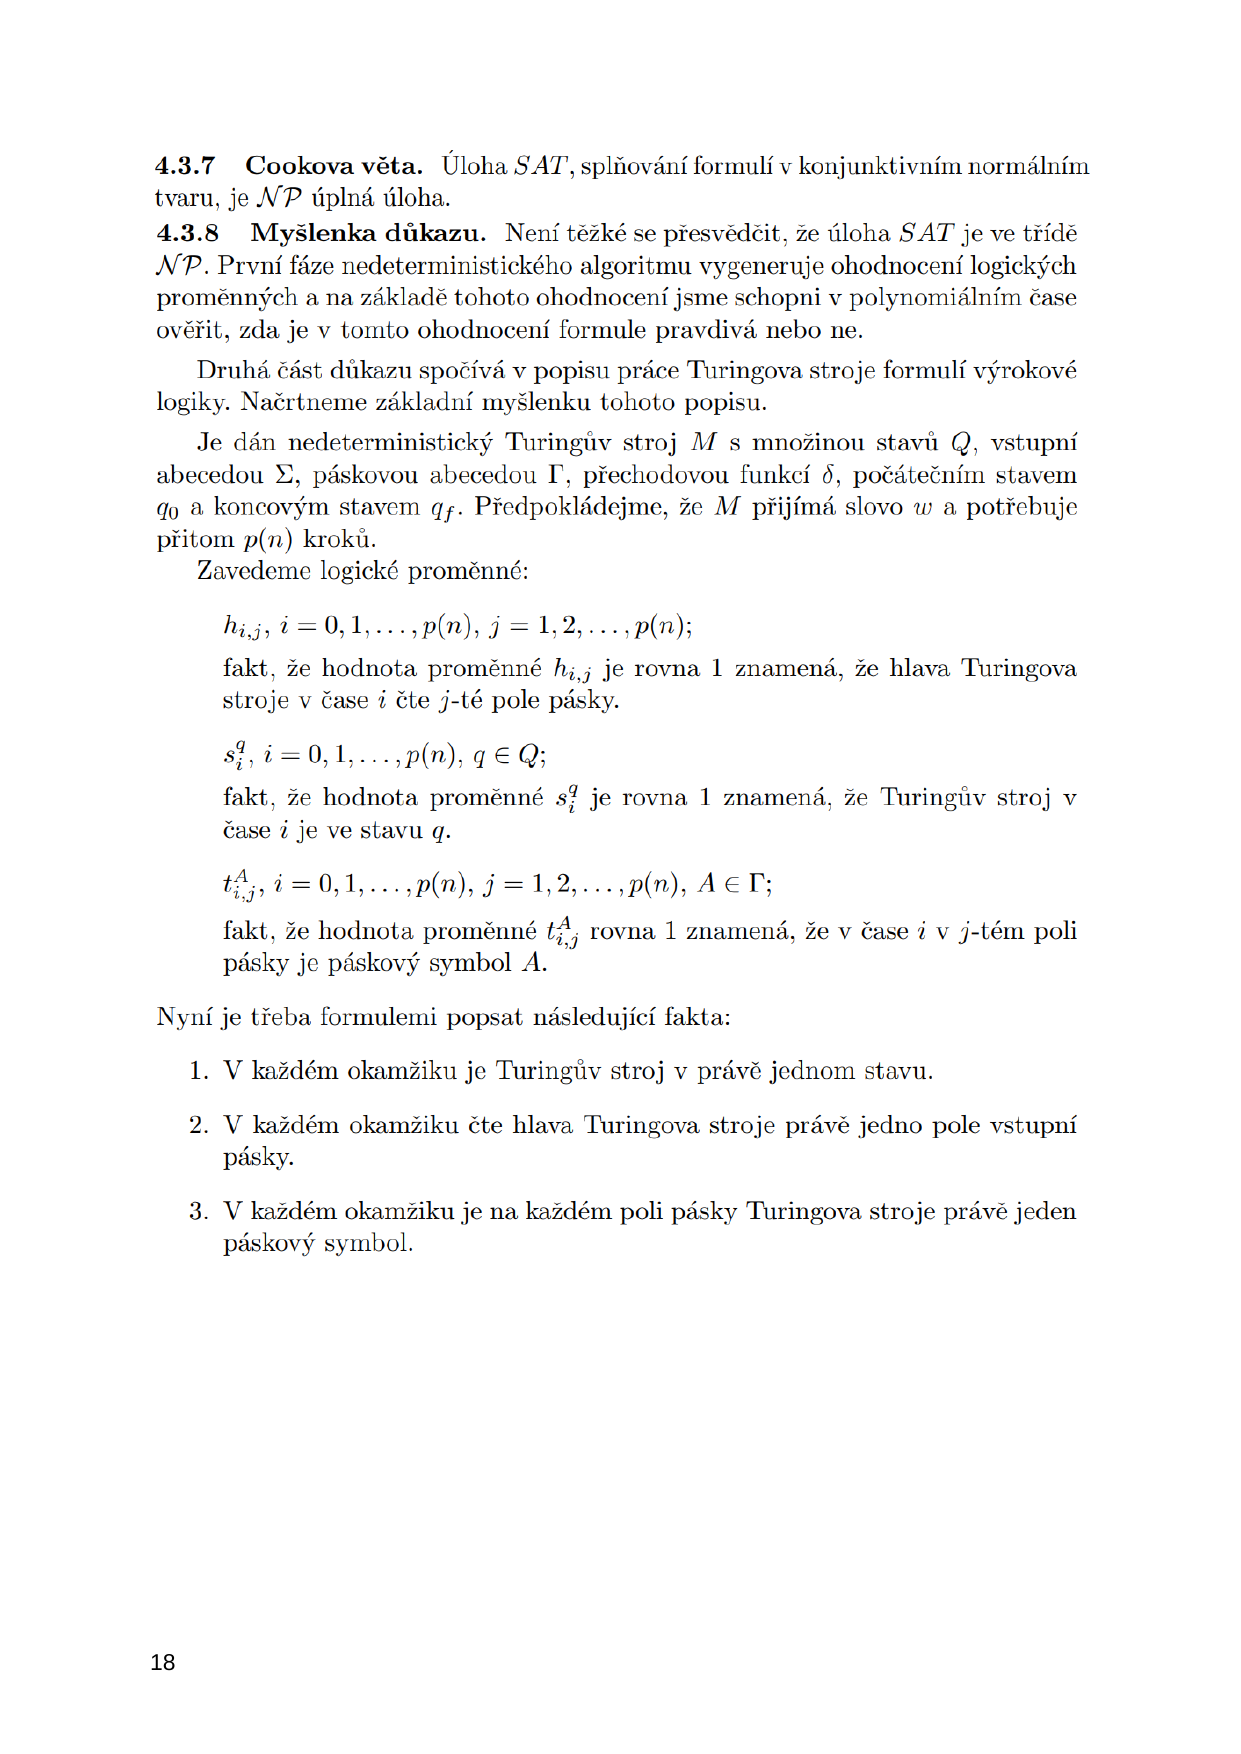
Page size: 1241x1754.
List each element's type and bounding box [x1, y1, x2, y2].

picture [150, 218, 1091, 1261]
picture [150, 150, 1091, 215]
